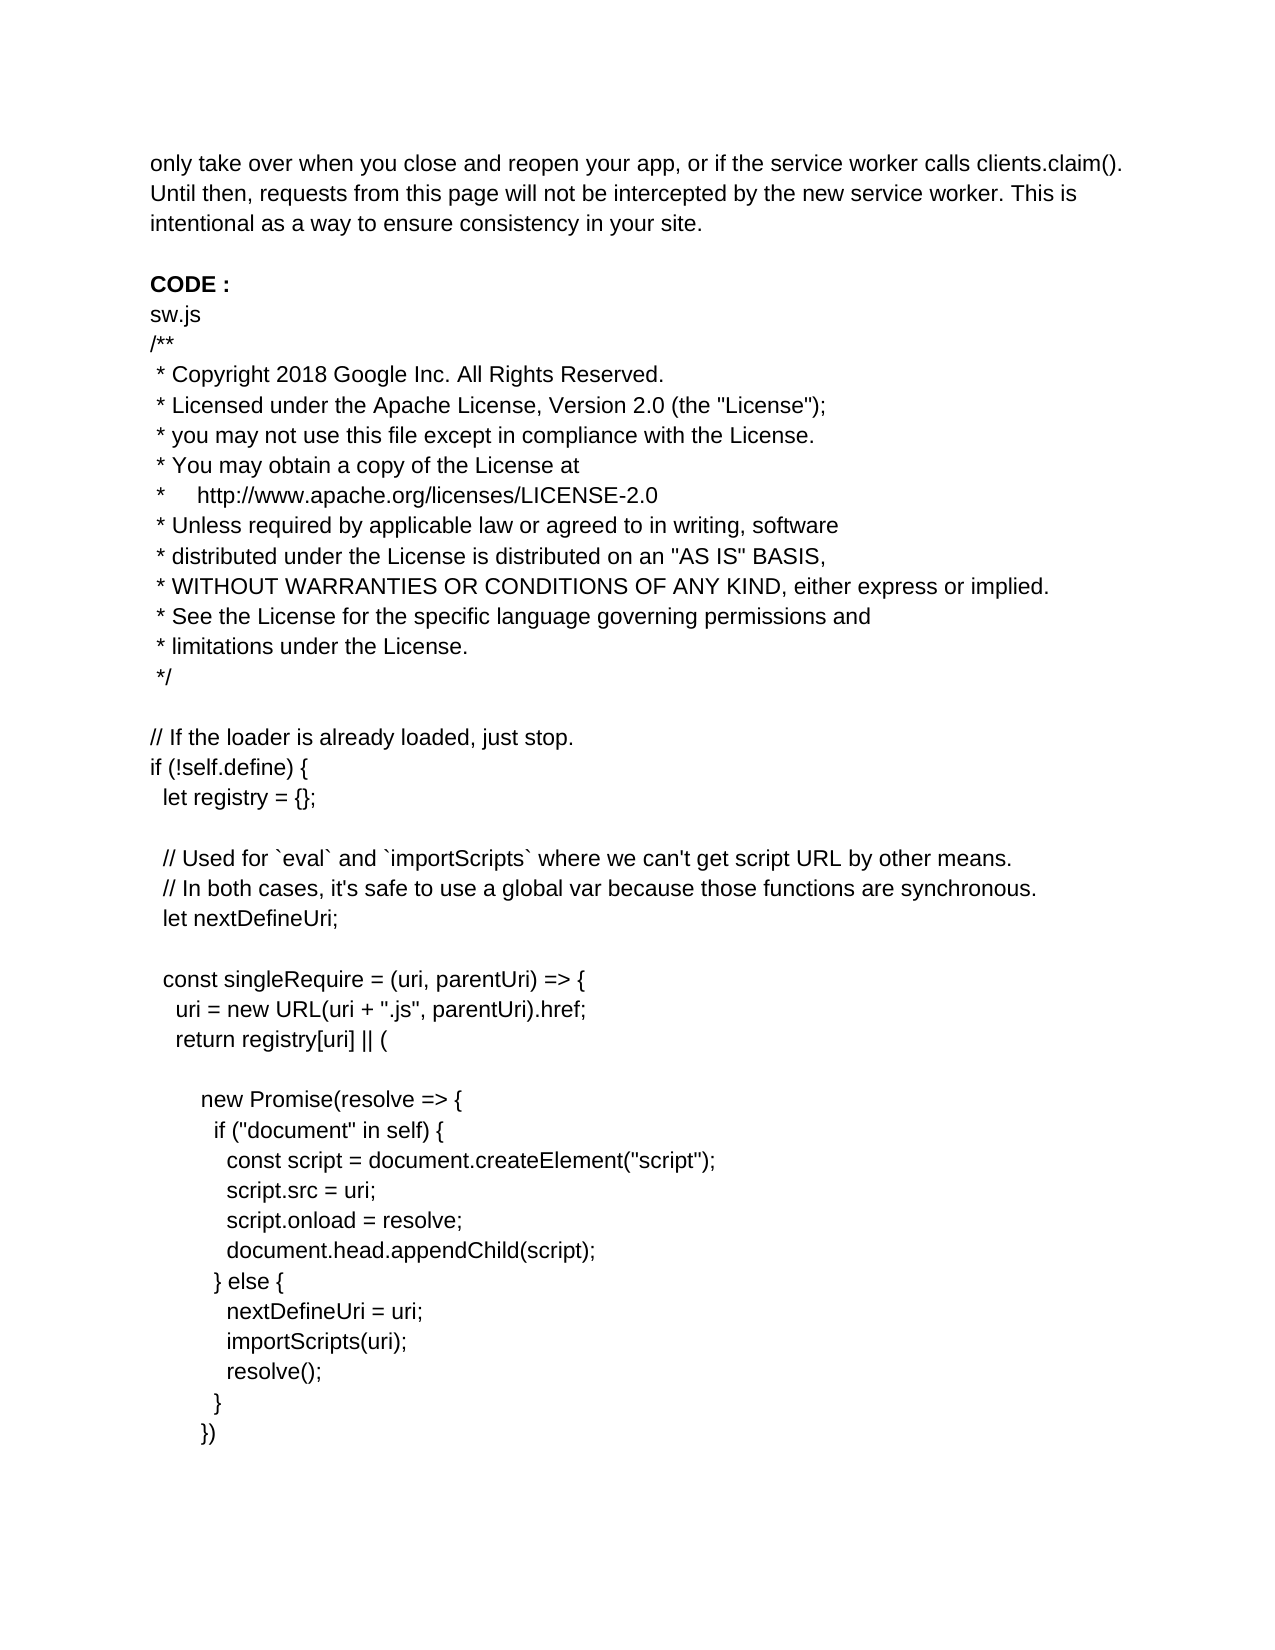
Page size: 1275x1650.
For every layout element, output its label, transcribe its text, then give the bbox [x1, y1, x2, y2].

text importScripts(uri); [150, 1328, 1125, 1354]
text document.head.appendChild(script); [150, 1237, 1125, 1264]
text const script = document.createElement("script"); [150, 1147, 1125, 1173]
text * limitations under the License. [150, 633, 1125, 660]
text script.onload = resolve; [150, 1207, 1125, 1234]
text * http://www.apache.org/licenses/LICENSE-2.0 [150, 482, 1125, 509]
text uri = new URL(uri + ".js", parentUri).href; [150, 996, 1125, 1022]
text sw.js /** [150, 301, 1125, 358]
text }) [150, 1419, 1125, 1445]
text nextDefineUri = uri; [150, 1298, 1125, 1324]
text // Used for `eval` and `importScripts` where we can't get script URL by other means. [150, 845, 1125, 871]
text new Promise(resolve => { [150, 1086, 1125, 1113]
text if (!self.define) { [150, 754, 1125, 781]
text CODE : [150, 271, 1125, 297]
text let nextDefineUri; [150, 905, 1125, 932]
text * WITHOUT WARRANTIES OR CONDITIONS OF ANY KIND, either express or implied. [150, 573, 1125, 599]
text resolve(); [150, 1358, 1125, 1385]
text if ("document" in self) { [150, 1117, 1125, 1143]
text } else { [150, 1268, 1125, 1294]
text let registry = {}; [150, 784, 1125, 811]
text script.src = uri; [150, 1177, 1125, 1203]
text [150, 150, 1125, 237]
text // In both cases, it's safe to use a global var because those functions are synchronous. [150, 875, 1125, 901]
text * you may not use this file except in compliance with the License. [150, 422, 1125, 448]
text * See the License for the specific language governing permissions and [150, 603, 1125, 629]
text * Licensed under the Apache License, Version 2.0 (the "License"); [150, 392, 1125, 418]
text */ [150, 663, 1125, 690]
text * You may obtain a copy of the License at [150, 452, 1125, 478]
text * Unless required by applicable law or agreed to in writing, software [150, 512, 1125, 539]
text // If the loader is already loaded, just stop. [150, 724, 1125, 750]
text const singleRequire = (uri, parentUri) => { [150, 966, 1125, 992]
text * Copyright 2018 Google Inc. All Rights Reserved. [150, 361, 1125, 388]
text } [150, 1388, 1125, 1415]
text return registry[uri] || ( [150, 1026, 1125, 1052]
text * distributed under the License is distributed on an "AS IS" BASIS, [150, 543, 1125, 569]
